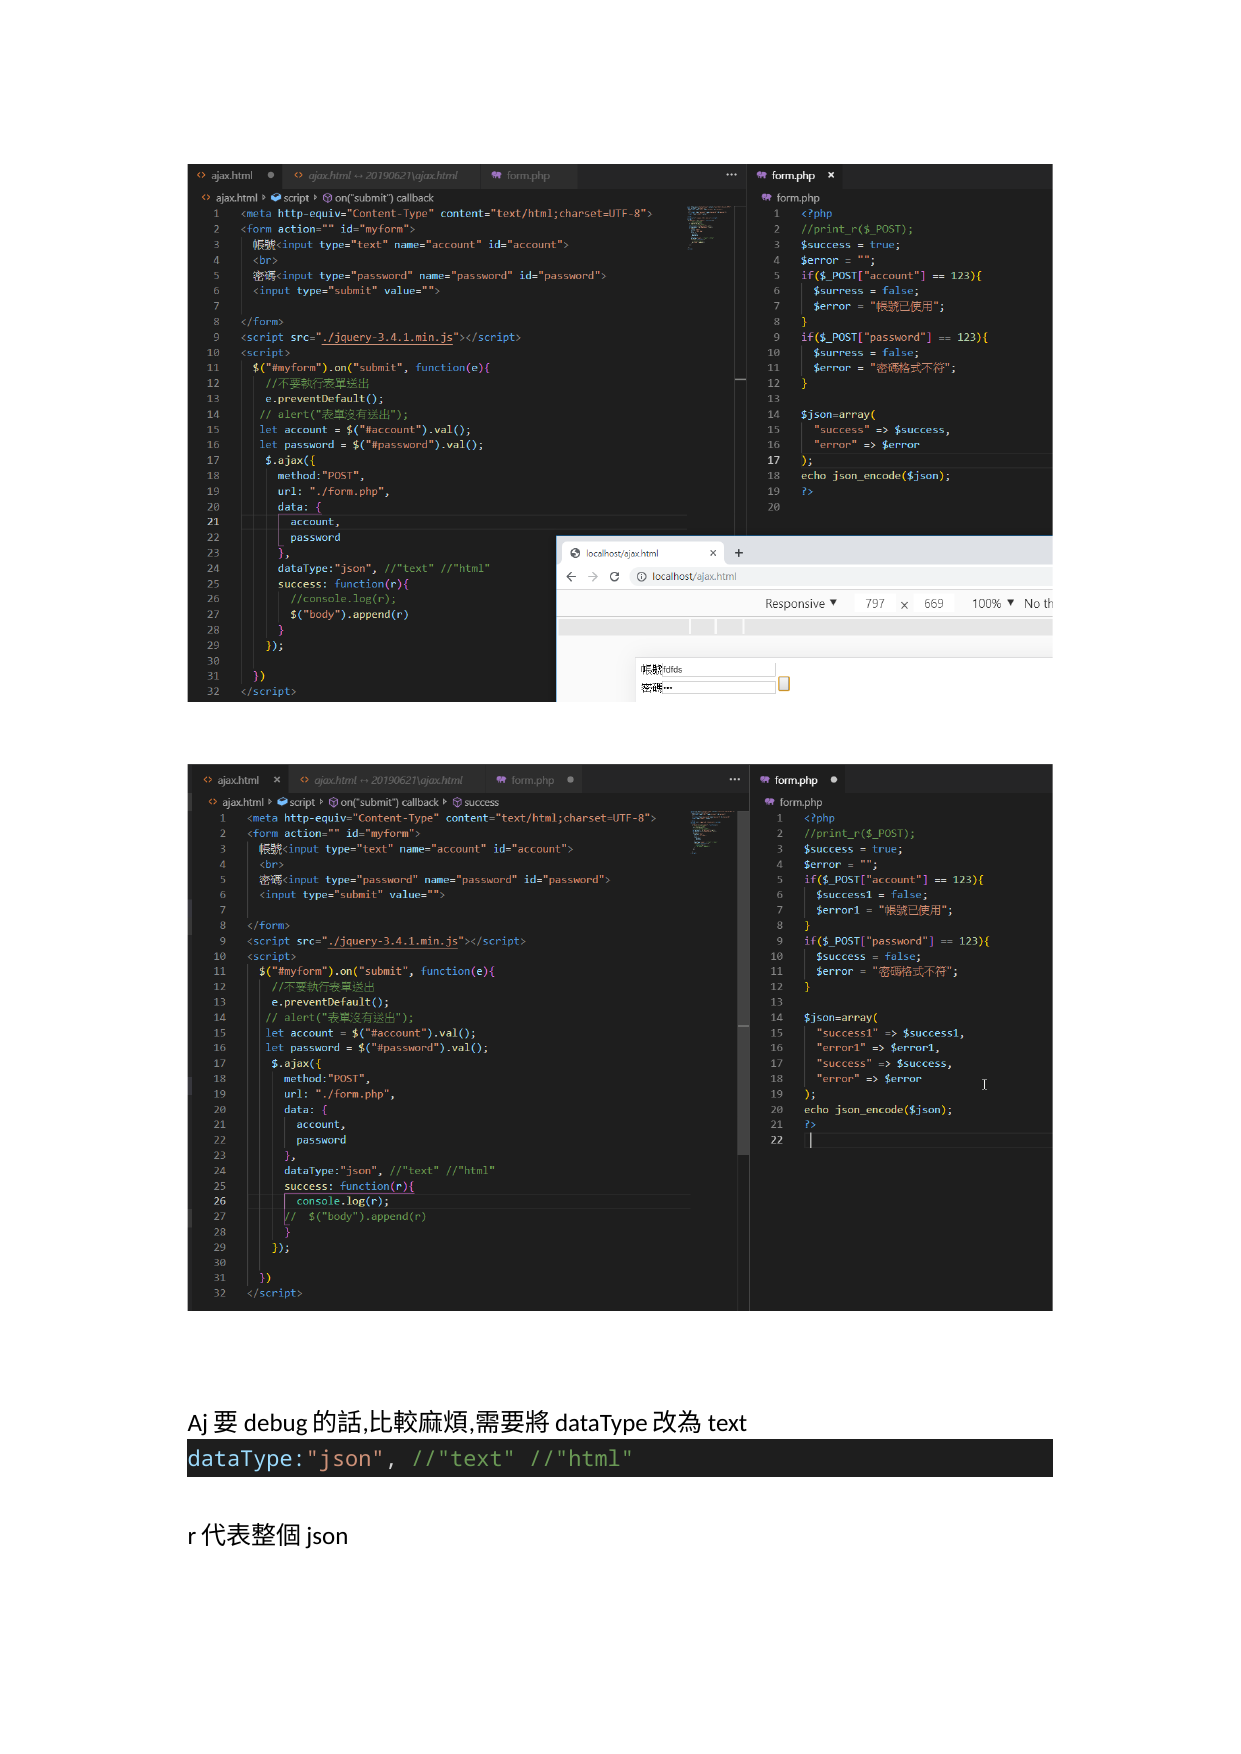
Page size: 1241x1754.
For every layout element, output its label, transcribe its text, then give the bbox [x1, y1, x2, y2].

picture [187, 164, 1053, 702]
text dataType:"json", //"text" //"html" [187, 1439, 1053, 1477]
text r代表整個json [187, 1514, 1053, 1552]
text Aj 要debug的話,比較麻煩,需要將dataType改為text [187, 1402, 1053, 1439]
picture [187, 764, 1053, 1311]
